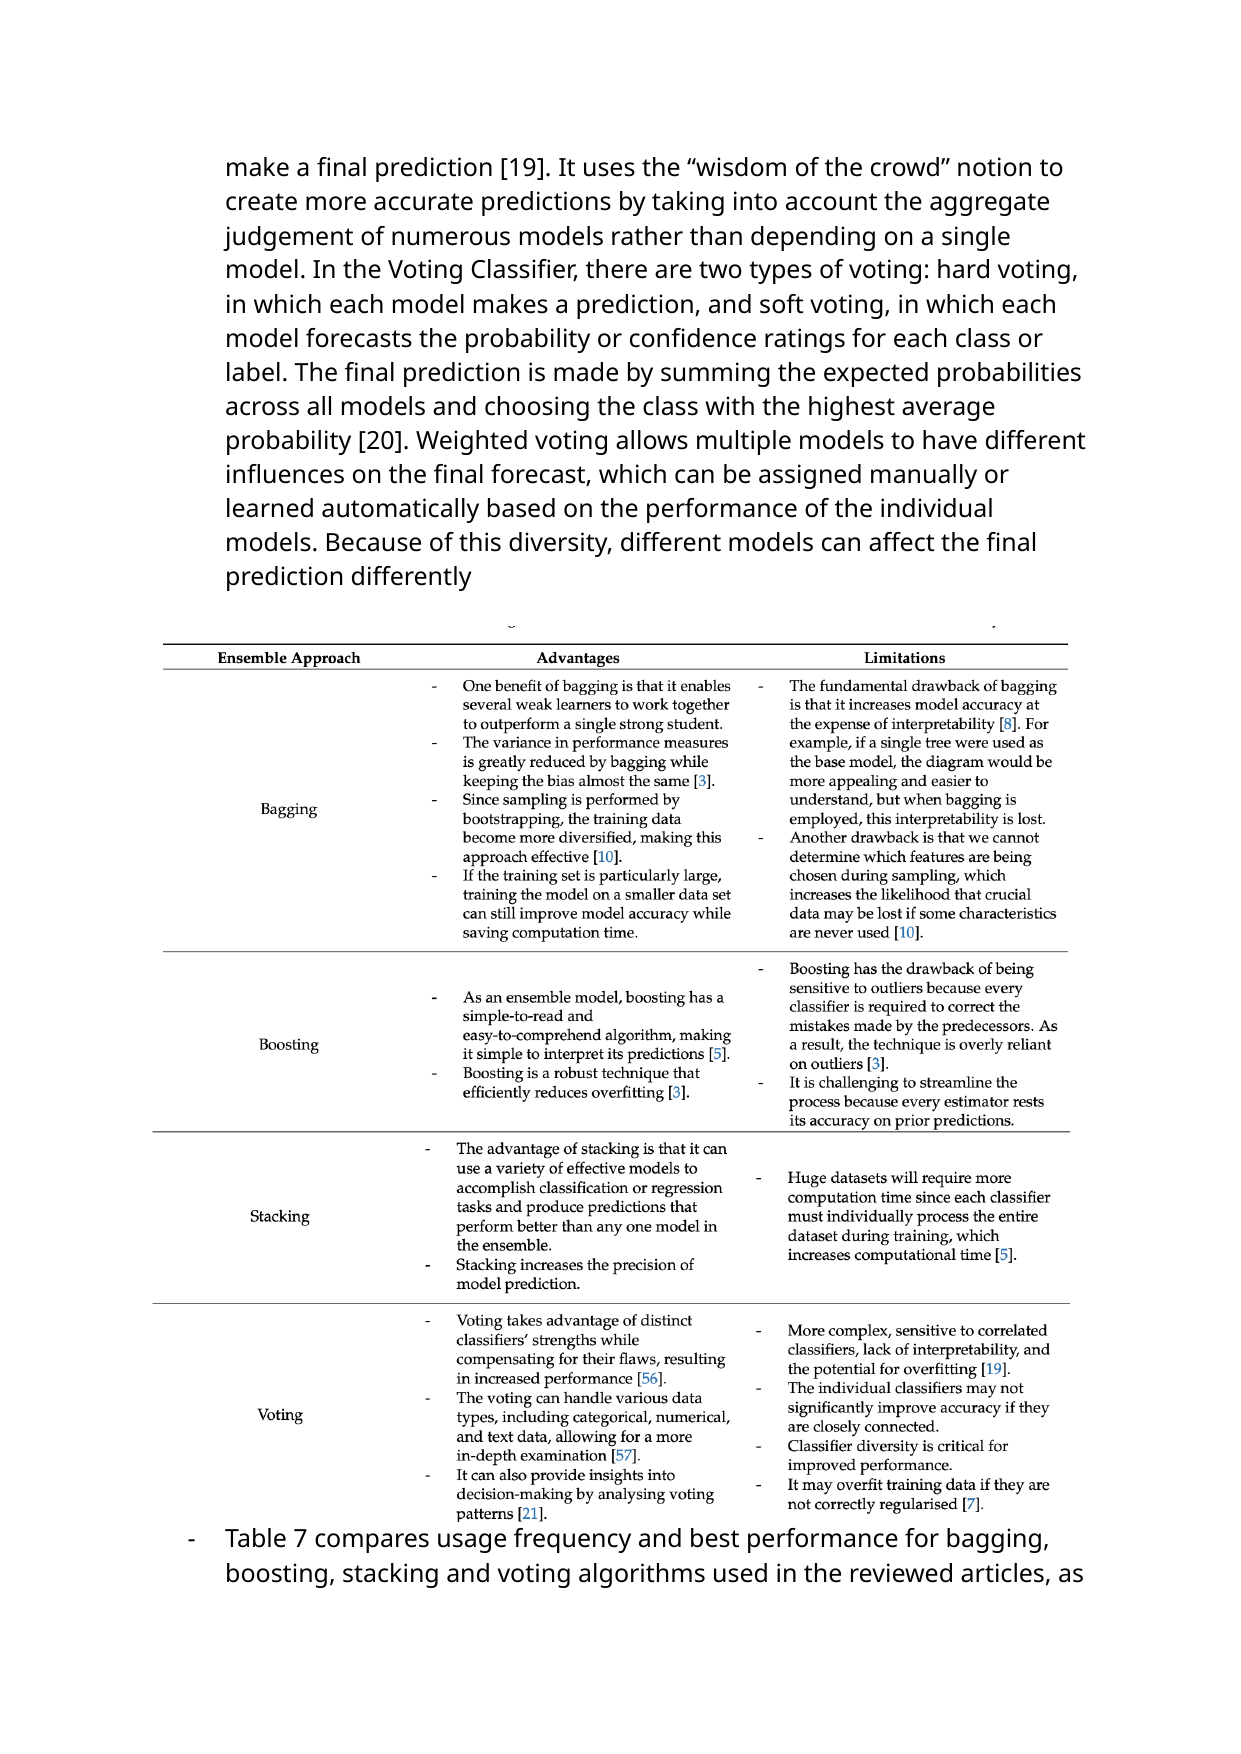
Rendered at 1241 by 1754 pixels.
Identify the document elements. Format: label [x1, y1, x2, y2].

list [187, 1522, 1090, 1589]
picture [150, 626, 1091, 1522]
list [187, 150, 1090, 593]
